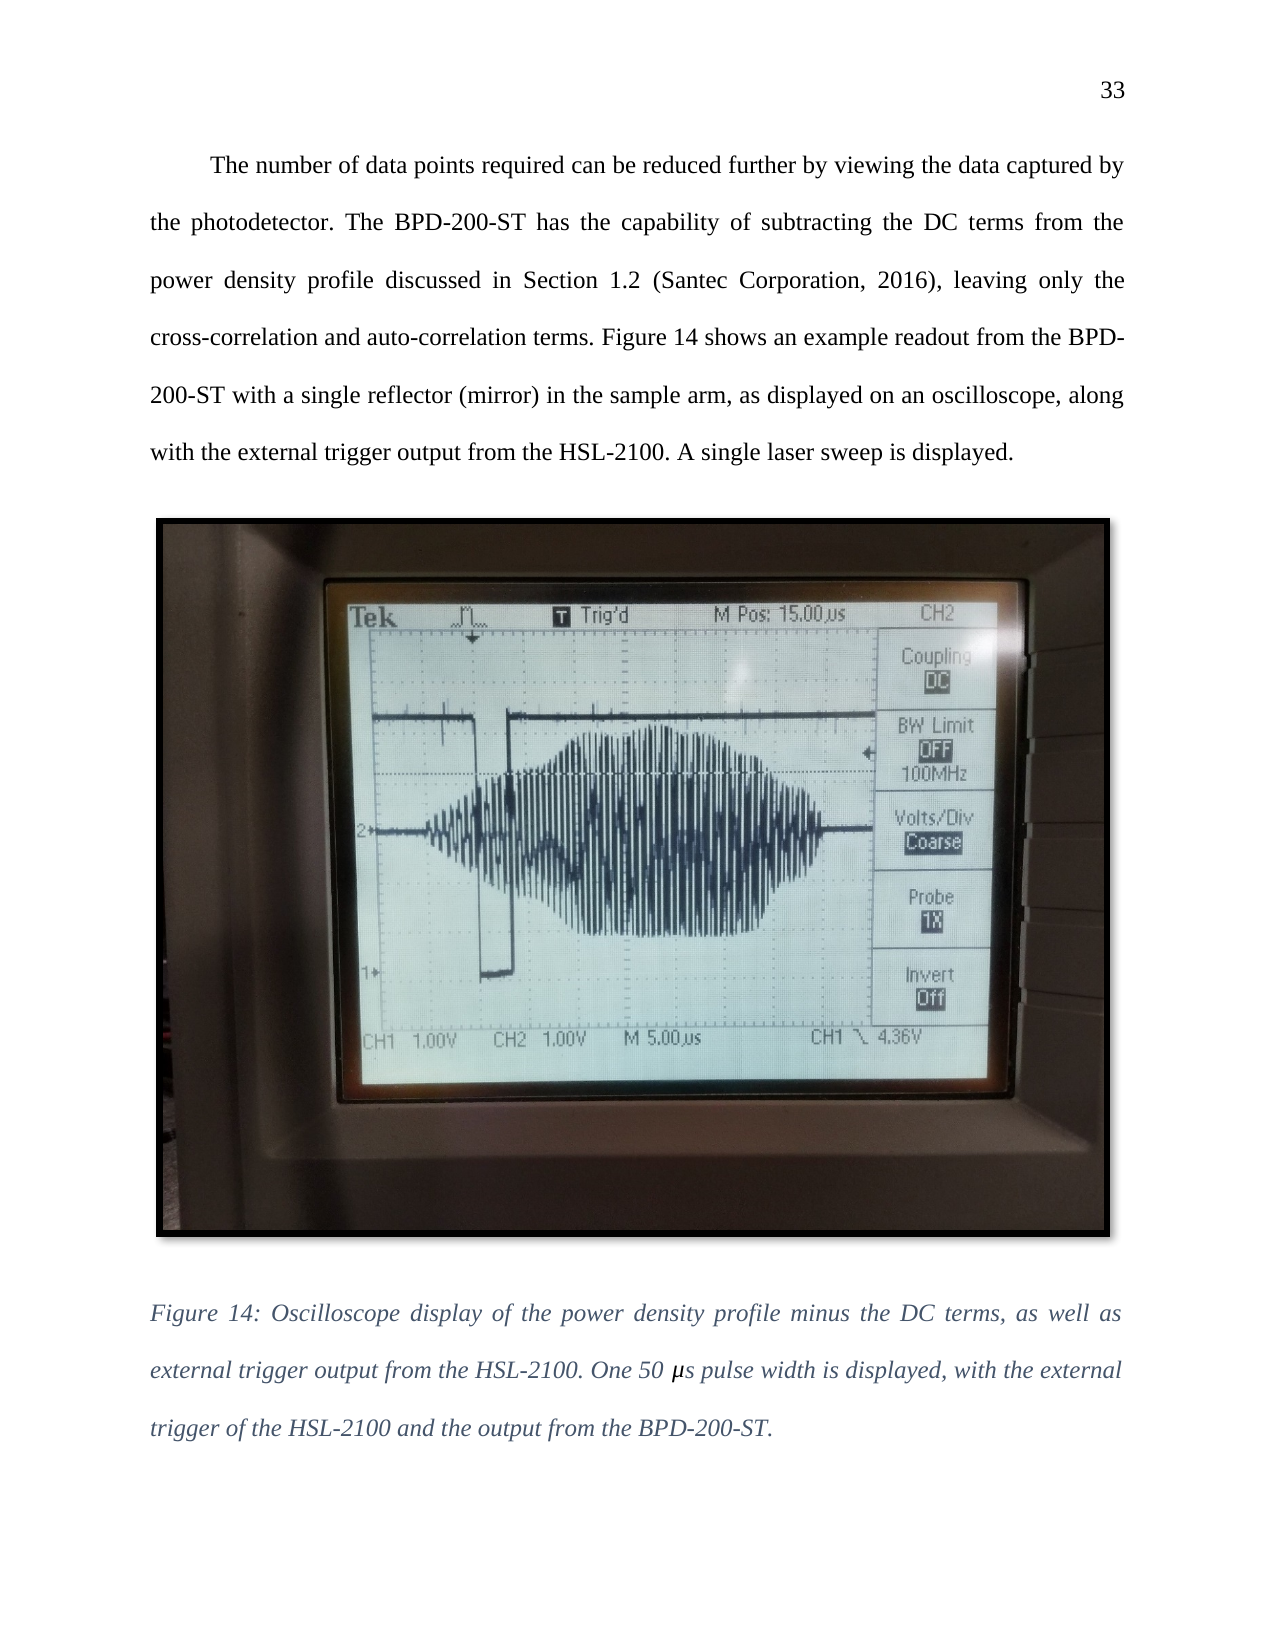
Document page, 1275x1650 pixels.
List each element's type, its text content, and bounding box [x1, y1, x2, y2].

text The number of data points required can be reduced further by viewing the data captured by the photodetector. The BPD-200-ST has the capability of subtracting the DC terms from the power density profile discussed in Section 1.2 , leaving only the cross-correlation and auto-correlation terms. Figure 14 shows an example readout from the BPD-200-ST with a single reflector (mirror) in the sample arm, as displayed on an oscilloscope, along with the external trigger output from the HSL-2100. A single laser sweep is displayed. [150, 150, 1125, 466]
text Figure 14: Oscilloscope display of the power density profile minus the DC terms, as well as external trigger output from the HSL-2100. One 50 s pulse width is displayed, with the external trigger of the HSL-2100 and the output from the BPD-200-ST. [150, 1298, 1125, 1442]
picture [163, 524, 1104, 1230]
